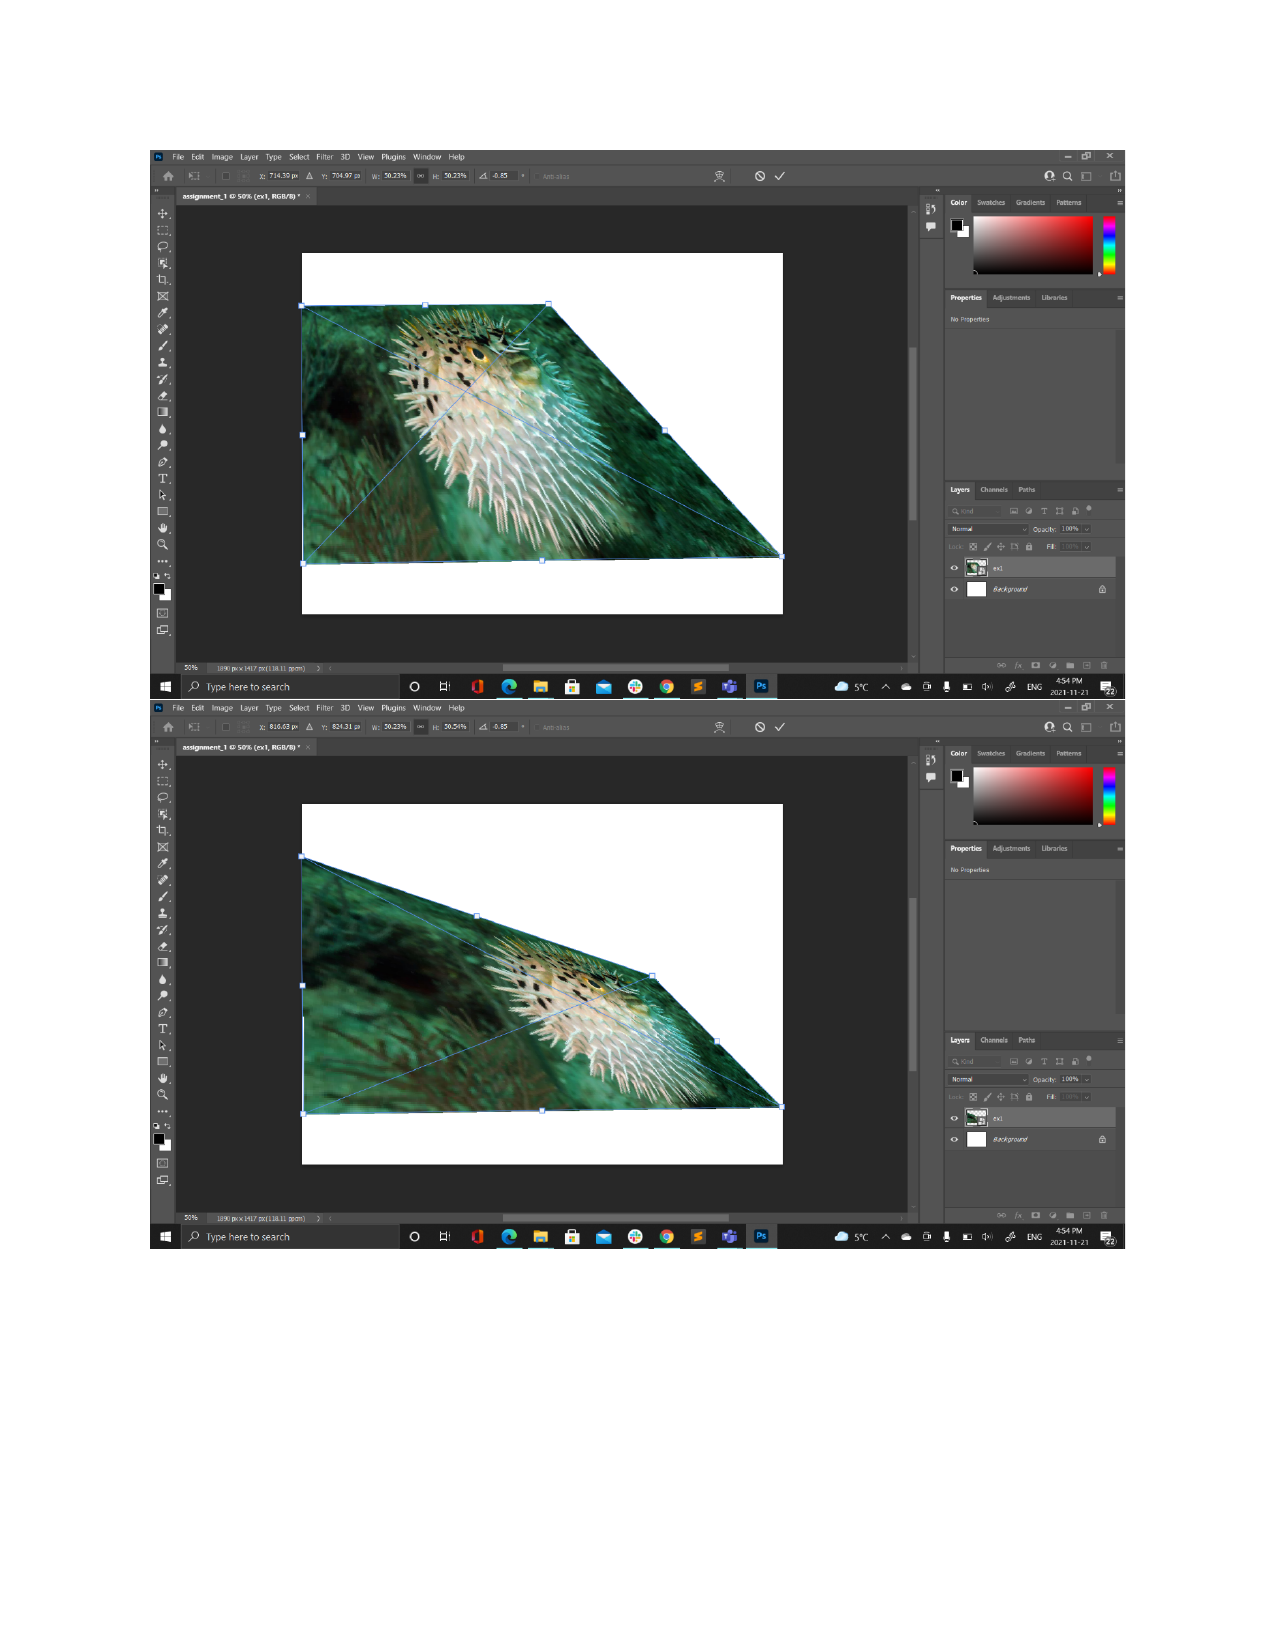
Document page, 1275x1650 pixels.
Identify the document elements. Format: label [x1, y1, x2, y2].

picture [150, 700, 1125, 1249]
picture [150, 150, 1125, 699]
